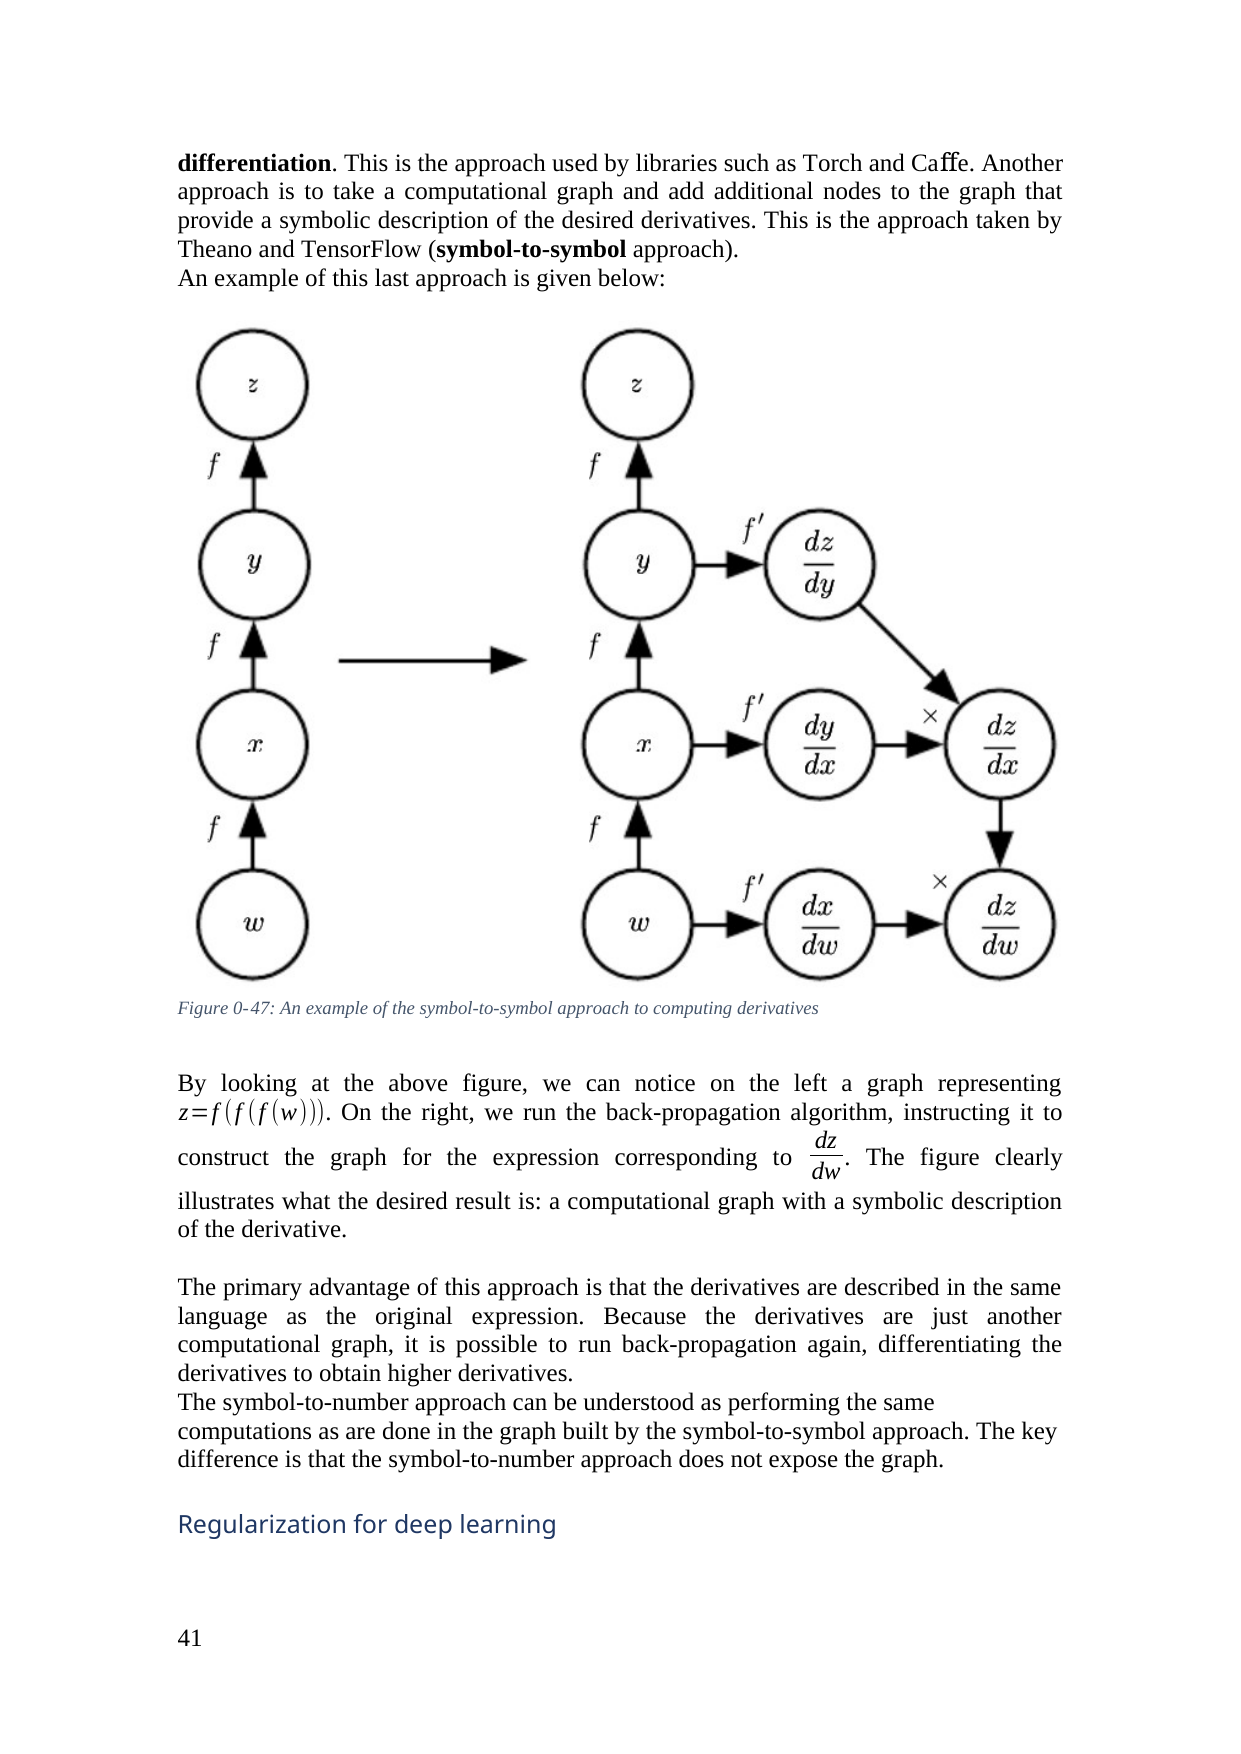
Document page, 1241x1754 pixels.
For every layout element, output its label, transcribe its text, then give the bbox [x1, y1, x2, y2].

text Figure 0-2: An example of the symbol-to-symbol approach to computing derivatives [177, 997, 1063, 1018]
subtitle Regularization for deep learning [177, 1506, 1063, 1540]
text An example of this last approach is given below: [177, 263, 1063, 291]
text The primary advantage of this approach is that the derivatives are described in the same language as the original expression. Because the derivatives are just another computational graph, it is possible to run back-propagation again, differentiating the derivatives to obtain higher derivatives. [177, 1272, 1063, 1387]
text The symbol-to-number approach can be understood as performing the same computations as are done in the graph built by the symbol-to-symbol approach. The key difference is that the symbol-to-number approach does not expose the graph. [177, 1387, 1063, 1473]
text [177, 148, 1063, 263]
picture [177, 320, 1063, 997]
text By looking at the above figure, we can notice on the left a graph representing . On the right, we run the back-propagation algorithm, instructing it to construct the graph for the expression corresponding to . The figure clearly illustrates what the desired result is: a computational graph with a symbolic description of the derivative. [177, 1068, 1063, 1243]
